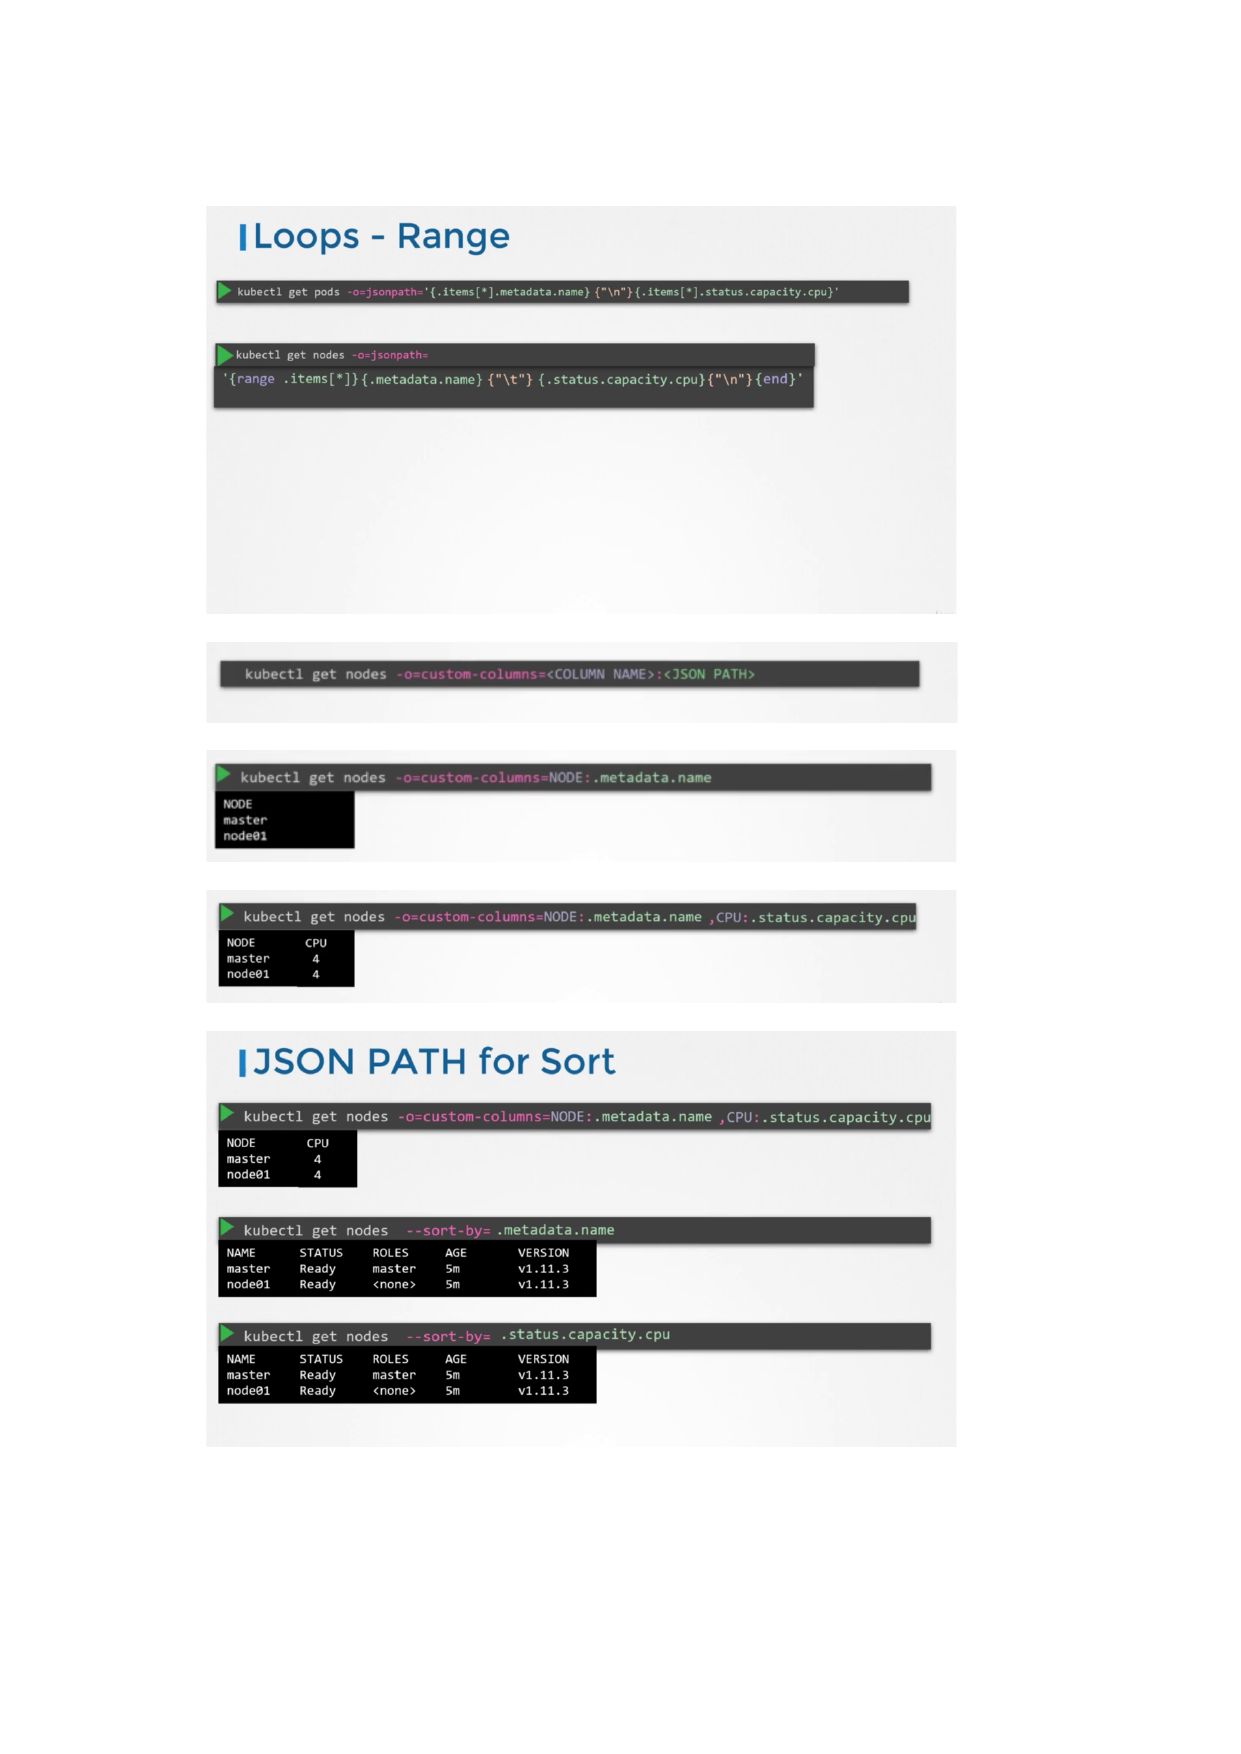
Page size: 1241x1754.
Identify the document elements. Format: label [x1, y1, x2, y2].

picture [206, 206, 957, 614]
picture [206, 1031, 957, 1447]
picture [206, 750, 957, 862]
picture [206, 642, 958, 723]
picture [206, 890, 957, 1003]
